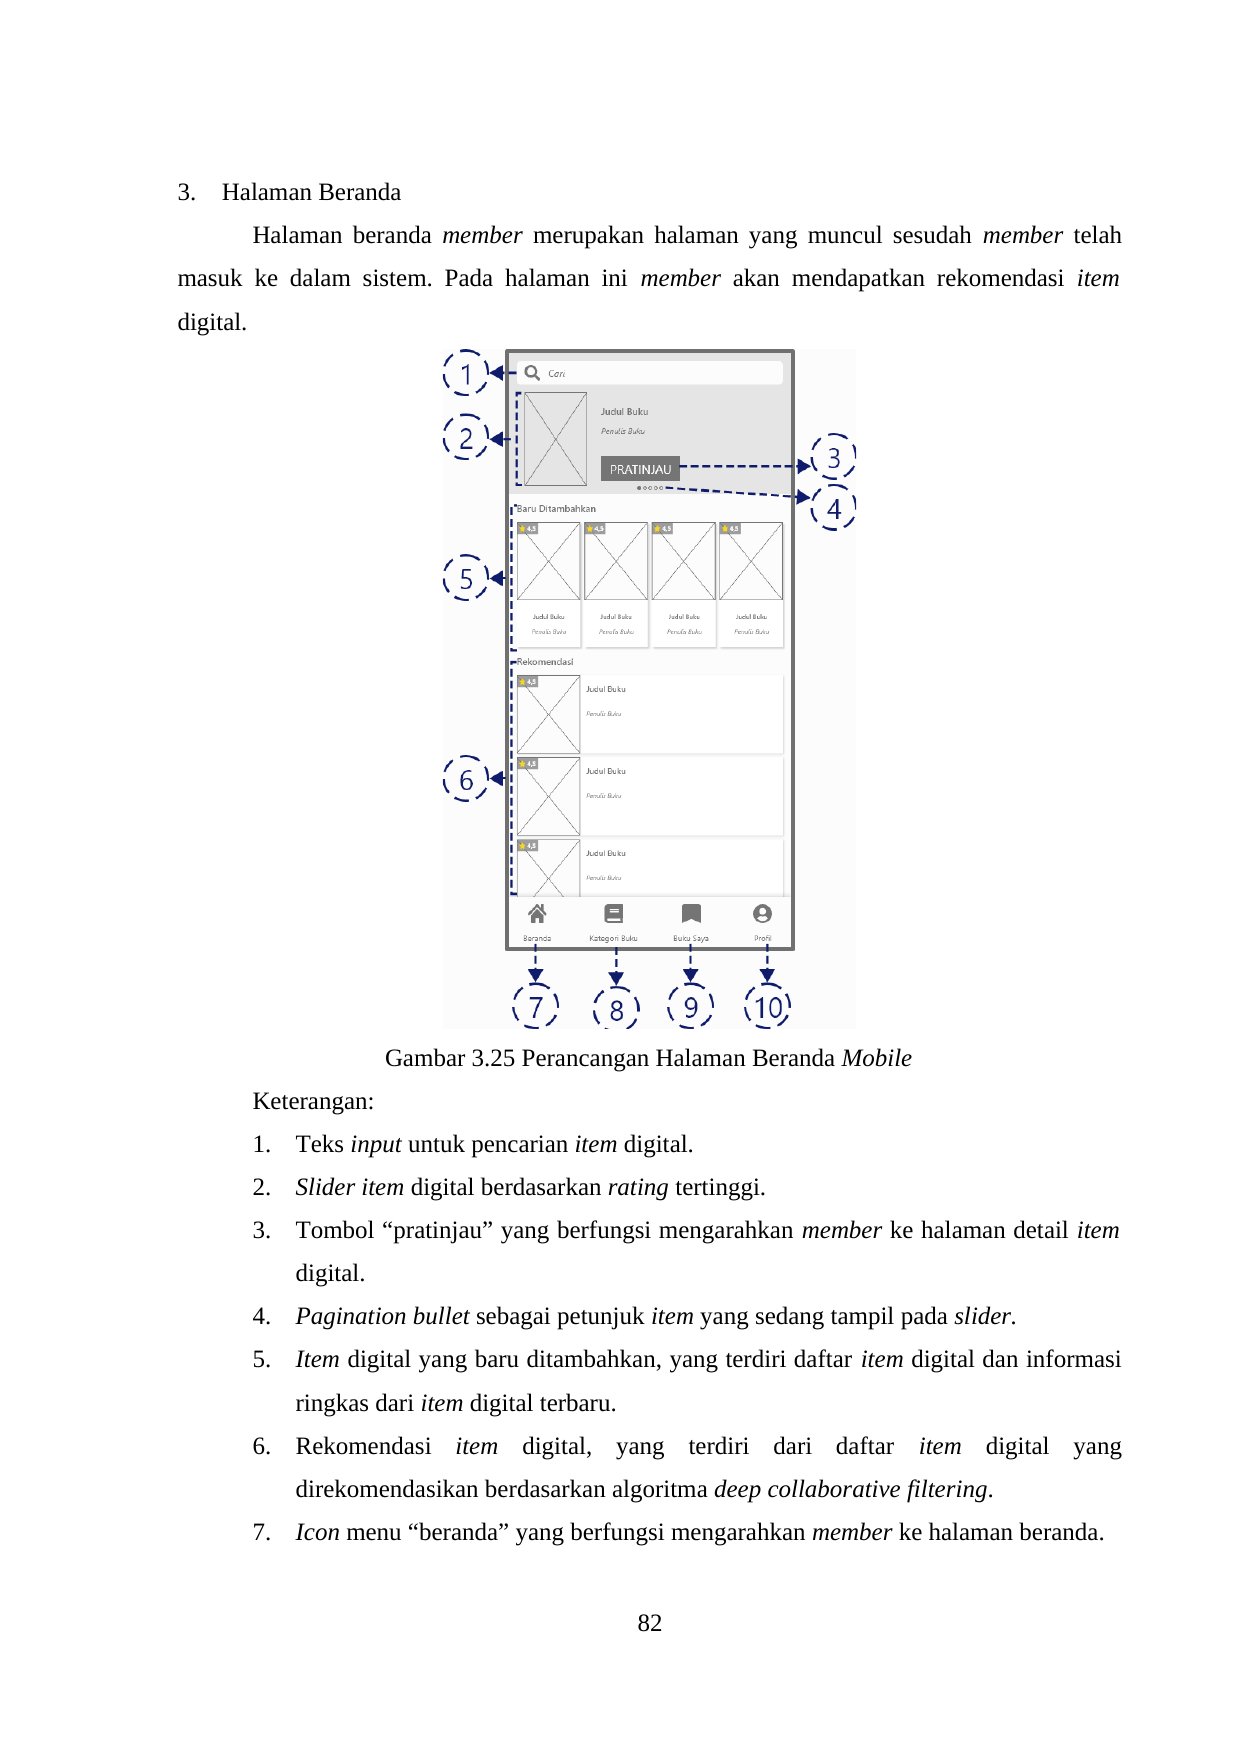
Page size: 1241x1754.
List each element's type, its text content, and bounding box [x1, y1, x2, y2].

text Keterangan: [177, 1086, 1122, 1114]
list Pagination bullet sebagai petunjuk item yang sedang tampil pada slider. [252, 1301, 1122, 1330]
list Halaman Beranda [177, 177, 1122, 206]
text Halaman beranda member merupakan halaman yang muncul sesudah member telah masuk ke dalam sistem. Pada halaman ini member akan mendapatkan rekomendasi item digital. [177, 220, 1122, 335]
list Rekomendasi item digital, yang terdiri dari daftar item digital yang direkomendasikan berdasarkan algoritma deep collaborative filtering. [252, 1431, 1122, 1503]
list Item digital yang baru ditambahkan, yang terdiri daftar item digital dan informasi ringkas dari item digital terbaru. [252, 1344, 1122, 1416]
list Icon menu “beranda” yang berfungsi mengarahkan member ke halaman beranda. [252, 1517, 1122, 1546]
list Tombol “pratinjau” yang berfungsi mengarahkan member ke halaman detail item digital. [252, 1215, 1122, 1287]
text Gambar 3.25 Perancangan Halaman Beranda Mobile [177, 1043, 1122, 1071]
picture [442, 349, 857, 1029]
list Teks input untuk pencarian item digital. [252, 1129, 1122, 1158]
list Slider item digital berdasarkan rating tertinggi. [252, 1172, 1122, 1201]
